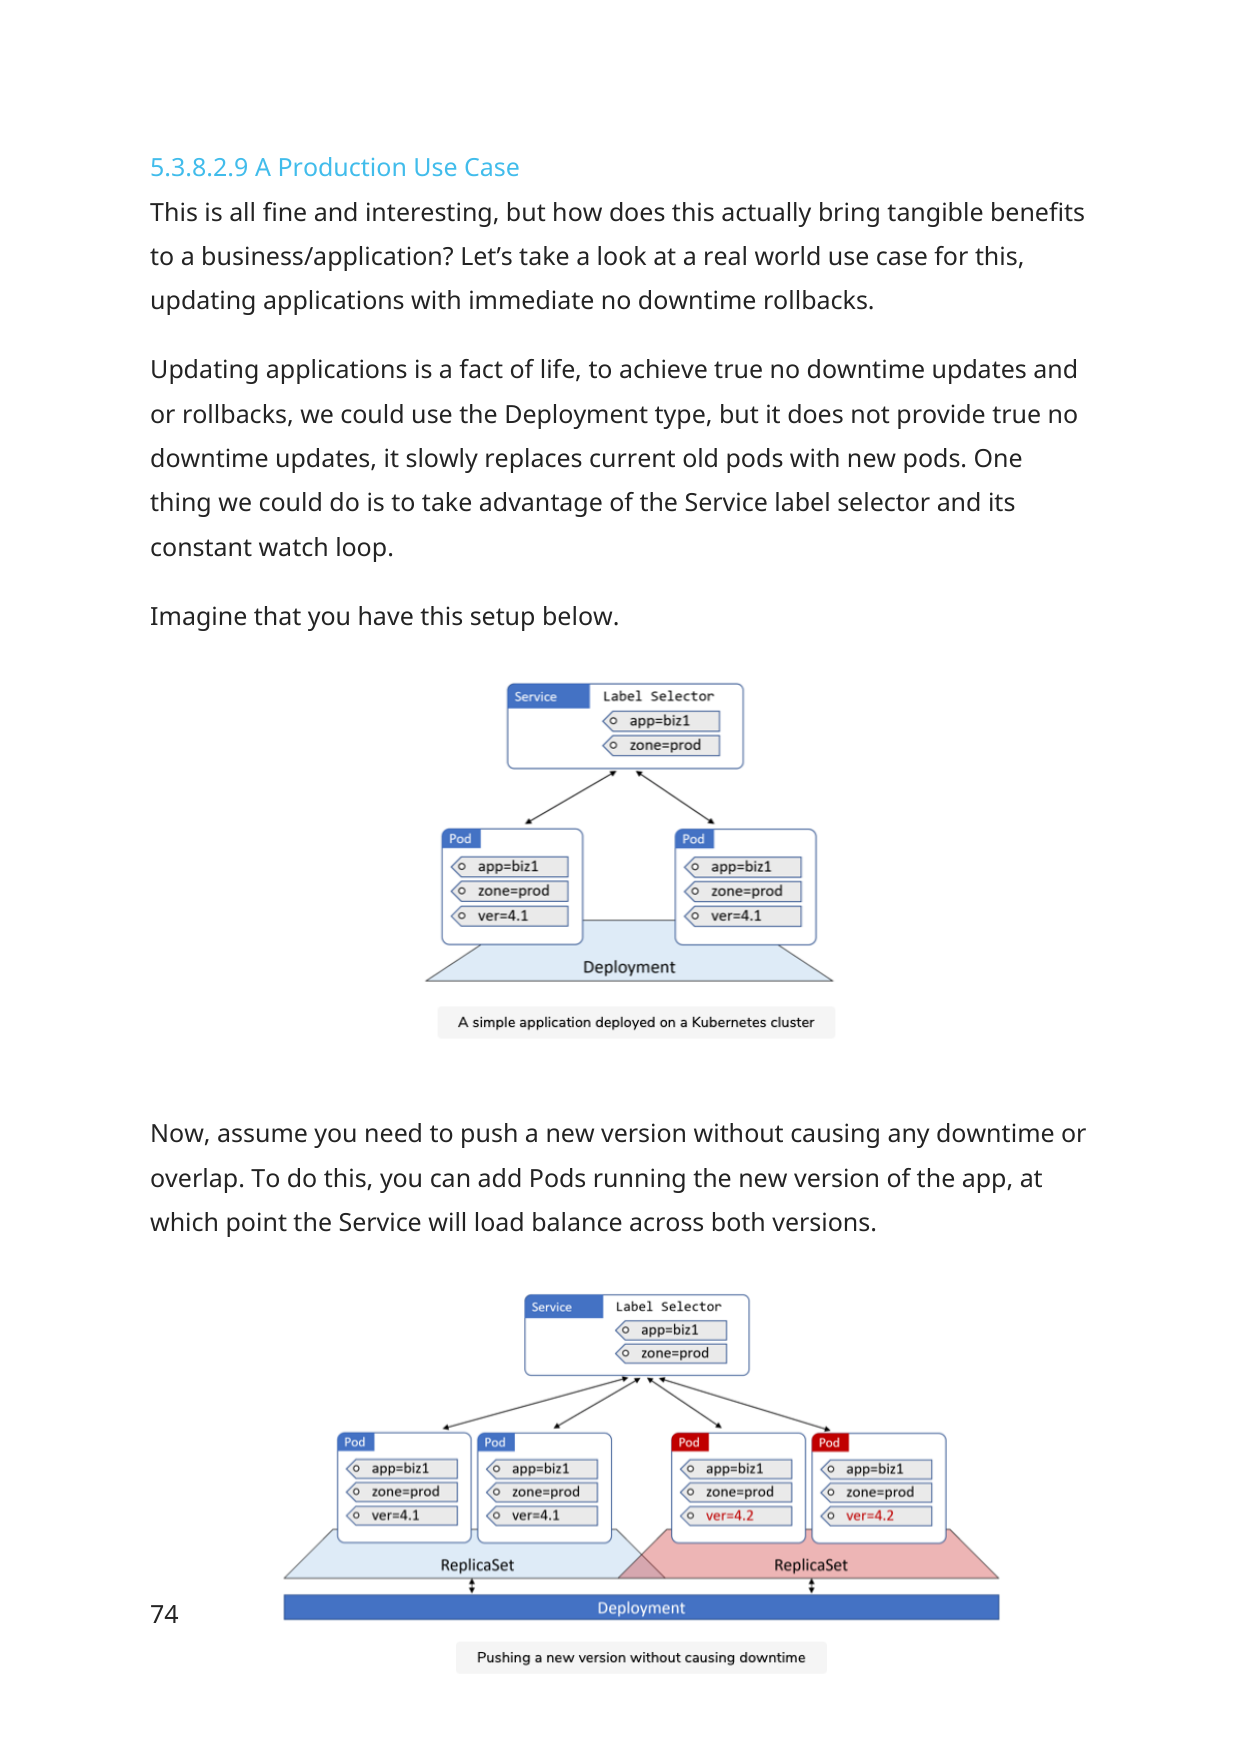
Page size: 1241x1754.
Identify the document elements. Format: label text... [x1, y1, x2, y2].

subtitle A Production Use Case [150, 150, 1090, 184]
picture [417, 660, 853, 1050]
text Now, assume you need to push a new version without causing any downtime or overlap. To do this, you can add Pods running the new version of the app, at which point the Service will load balance across both versions. [150, 1116, 1090, 1239]
picture [265, 1285, 1016, 1679]
text Imagine that you have this setup below. [150, 598, 1090, 632]
text Updating applications is a fact of life, to achieve true no downtime updates and or rollbacks, we could use the Deployment type, but it does not provide true no downtime updates, it slowly replaces current old pods with new pods. One thing we could do is to take advantage of the Service label selector and its constant watch loop. [150, 352, 1090, 563]
text This is all fine and interesting, but how does this actually bring tangible benefits to a business/application? Let’s take a look at a real world use case for this, updating applications with immediate no downtime rollbacks. [150, 194, 1090, 317]
